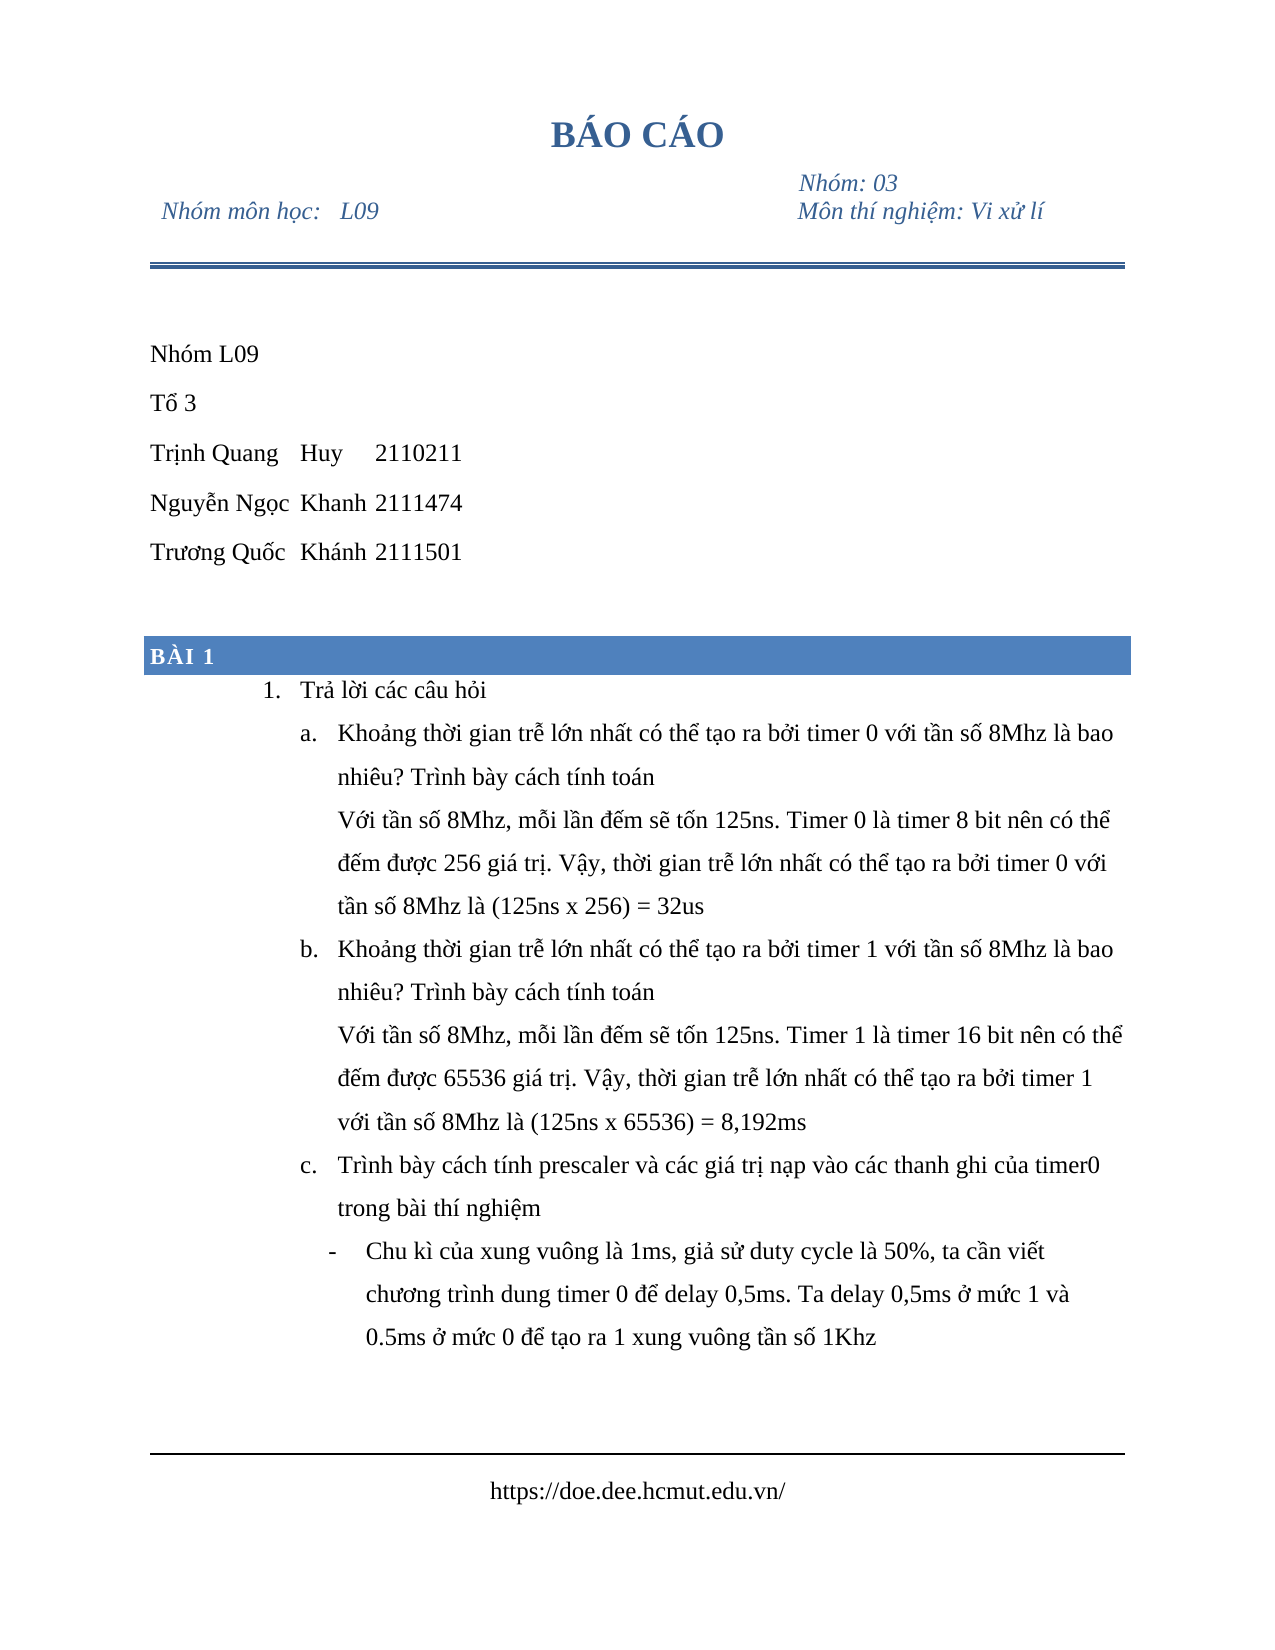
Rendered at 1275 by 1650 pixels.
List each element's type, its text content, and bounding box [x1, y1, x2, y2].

list Chu kì của xung vuông là 1ms, giả sử duty cycle là 50%, ta cần viết chương trình dung timer 0 để delay 0,5ms. Ta delay 0,5ms ở mức 1 và 0.5ms ở mức 0 để tạo ra 1 xung vuông tần số 1Khz [328, 1236, 1125, 1351]
text Nguyễn Ngọc Khanh 2111474 [150, 488, 1125, 516]
list Với tần số 8Mhz, mỗi lần đếm sẽ tốn 125ns. Timer 1 là timer 16 bit nên có thể đếm được 65536 giá trị. Vậy, thời gian trễ lớn nhất có thể tạo ra bởi timer 1 với tần số 8Mhz là (125ns x 65536) = 8,192ms [337, 1020, 1125, 1135]
list Khoảng thời gian trễ lớn nhất có thể tạo ra bởi timer 0 với tần số 8Mhz là bao nhiêu? Trình bày cách tính toán [300, 718, 1125, 790]
text Trịnh Quang Huy 2110211 [150, 438, 1125, 467]
text Trương Quốc Khánh 2111501 [150, 537, 1125, 566]
text Tổ 3 [150, 388, 1125, 417]
list Trả lời các câu hỏi [262, 675, 1125, 704]
text Nhóm L09 [150, 339, 1125, 368]
subtitle Bài 1 [150, 643, 1125, 669]
list Khoảng thời gian trễ lớn nhất có thể tạo ra bởi timer 1 với tần số 8Mhz là bao nhiêu? Trình bày cách tính toán [300, 934, 1125, 1006]
list Với tần số 8Mhz, mỗi lần đếm sẽ tốn 125ns. Timer 0 là timer 8 bit nên có thể đếm được 256 giá trị. Vậy, thời gian trễ lớn nhất có thể tạo ra bởi timer 0 với tần số 8Mhz là (125ns x 256) = 32us [337, 805, 1125, 920]
list Trình bày cách tính prescaler và các giá trị nạp vào các thanh ghi của timer0 trong bài thí nghiệm [300, 1150, 1125, 1222]
